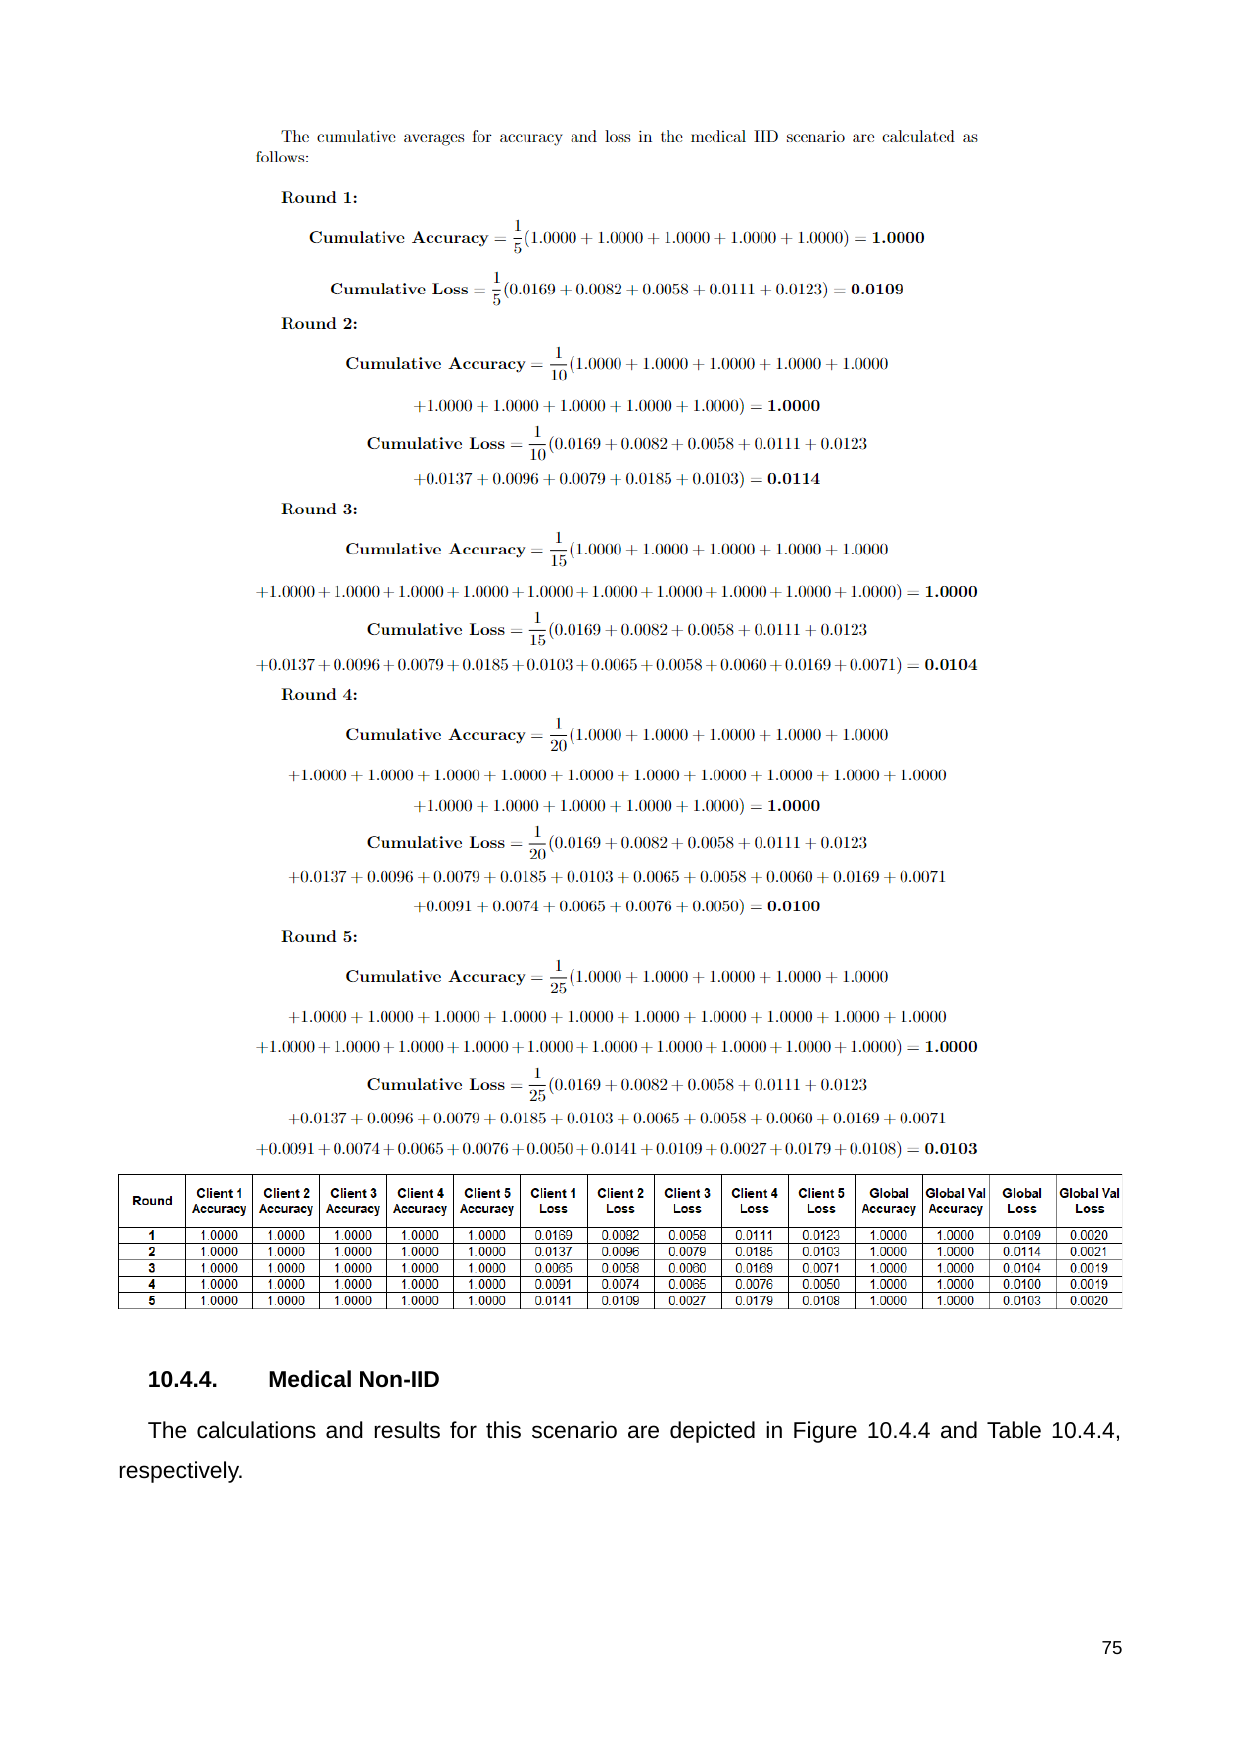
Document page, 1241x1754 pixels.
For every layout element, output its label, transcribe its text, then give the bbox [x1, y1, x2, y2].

text The calculations and results for this scenario are depicted in Figure 10.4.4 and Table 10.4.4, respectively. [118, 1417, 1122, 1483]
subtitle 10.4.4. Medical Non-IID [148, 1366, 1122, 1392]
picture [243, 118, 997, 1164]
picture [118, 1174, 1123, 1309]
